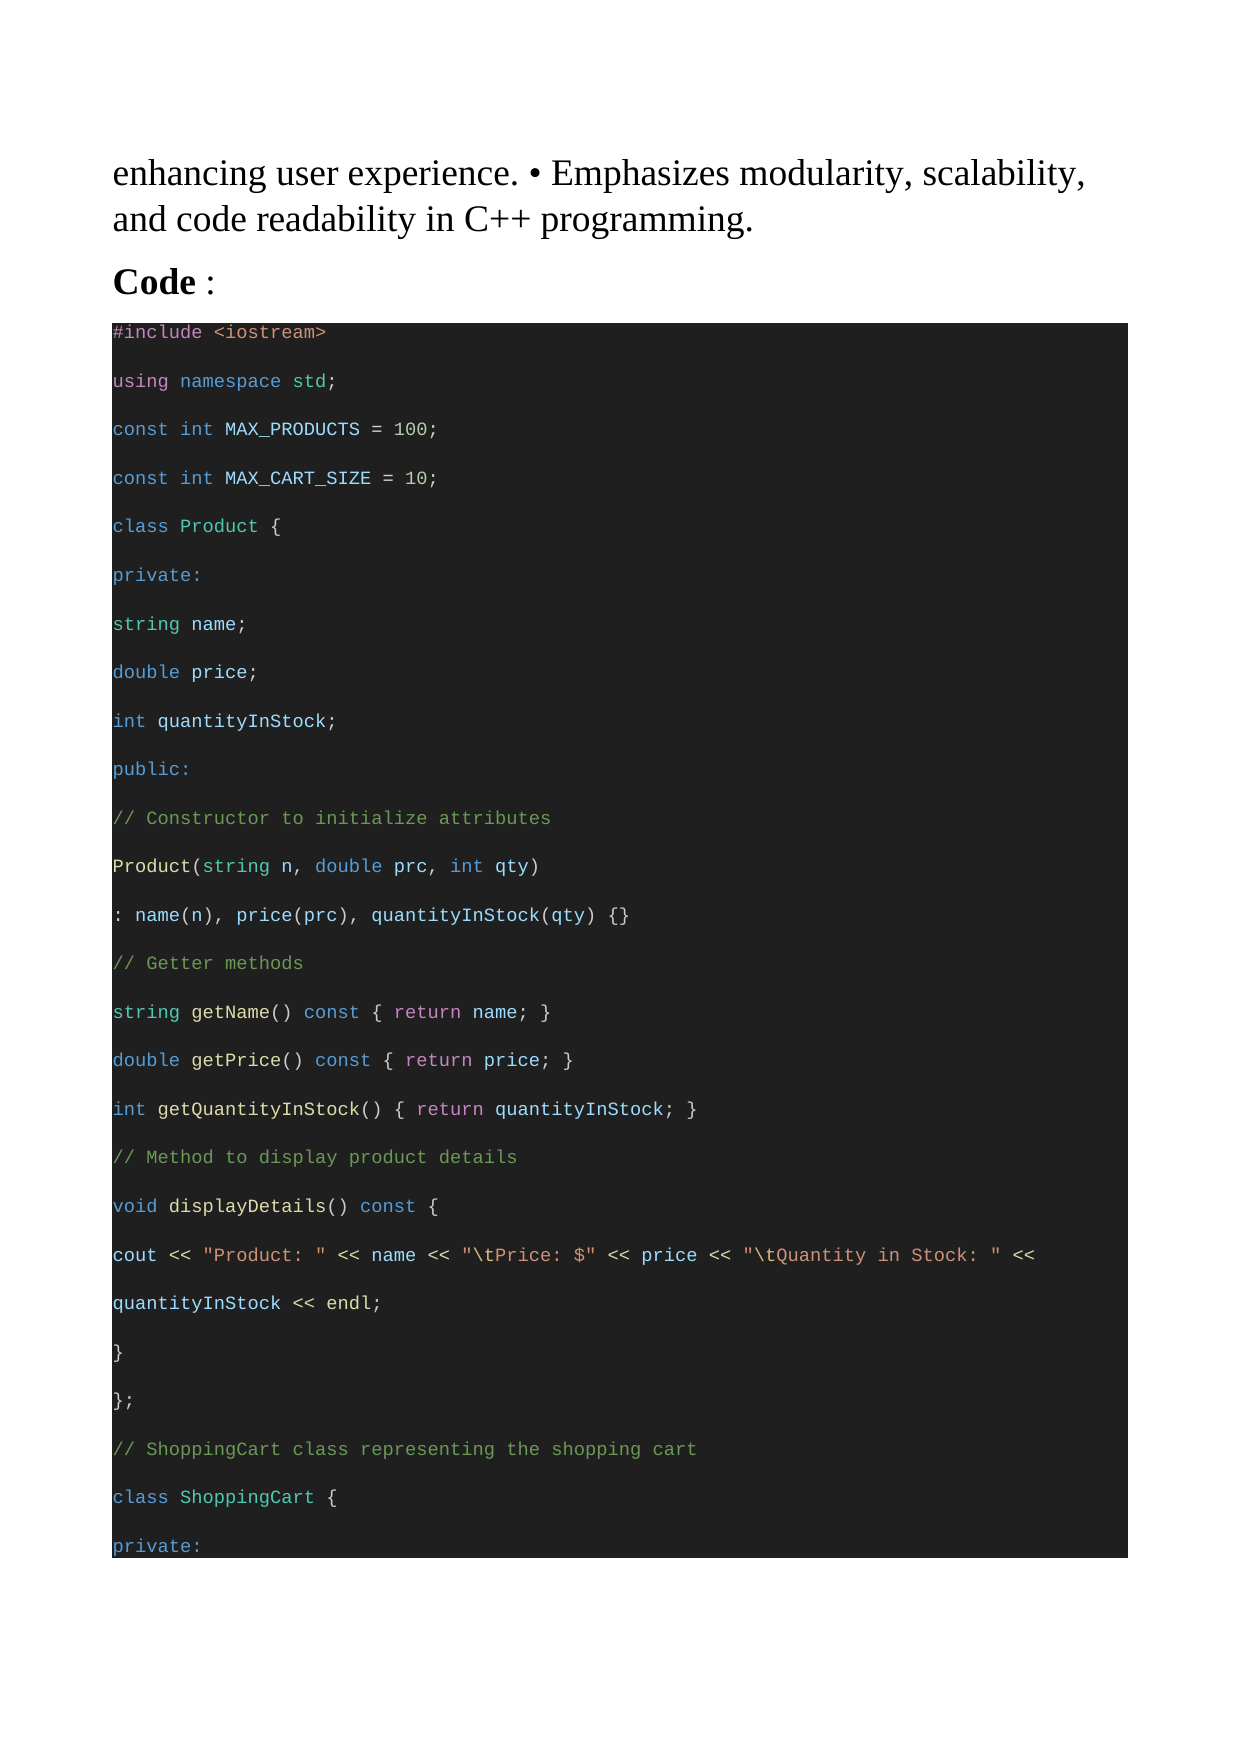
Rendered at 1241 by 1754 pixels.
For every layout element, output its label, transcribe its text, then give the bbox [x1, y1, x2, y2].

text // Getter methods [112, 954, 1128, 975]
text private: [112, 566, 1128, 587]
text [112, 150, 1128, 240]
text string getName() const { return name; } [112, 1003, 1128, 1024]
text Code : [112, 260, 1128, 303]
text }; [112, 1391, 1128, 1412]
text class ShoppingCart { [112, 1488, 1128, 1509]
text double price; [112, 663, 1128, 684]
text // Constructor to initialize attributes [112, 808, 1128, 830]
text string name; [112, 614, 1128, 636]
text int getQuantityInStock() { return quantityInStock; } [112, 1100, 1128, 1121]
text public: [112, 760, 1128, 781]
text using namespace std; [112, 372, 1128, 393]
text class Product { [112, 517, 1128, 538]
text const int MAX_CART_SIZE = 10; [112, 469, 1128, 490]
text private: [112, 1537, 1128, 1558]
text double getPrice() const { return price; } [112, 1051, 1128, 1072]
text int quantityInStock; [112, 711, 1128, 733]
text #include <iostream> [112, 323, 1128, 344]
text quantityInStock << endl; [112, 1294, 1128, 1315]
text : name(n), price(prc), quantityInStock(qty) {} [112, 906, 1128, 927]
text // ShoppingCart class representing the shopping cart [112, 1439, 1128, 1461]
text // Method to display product details [112, 1148, 1128, 1169]
text const int MAX_PRODUCTS = 100; [112, 420, 1128, 441]
text } [112, 1342, 1128, 1364]
text cout << "Product: " << name << "\tPrice: $" << price << "\tQuantity in Stock: " << [112, 1245, 1128, 1267]
text void displayDetails() const { [112, 1197, 1128, 1218]
text Product(string n, double prc, int qty) [112, 857, 1128, 878]
